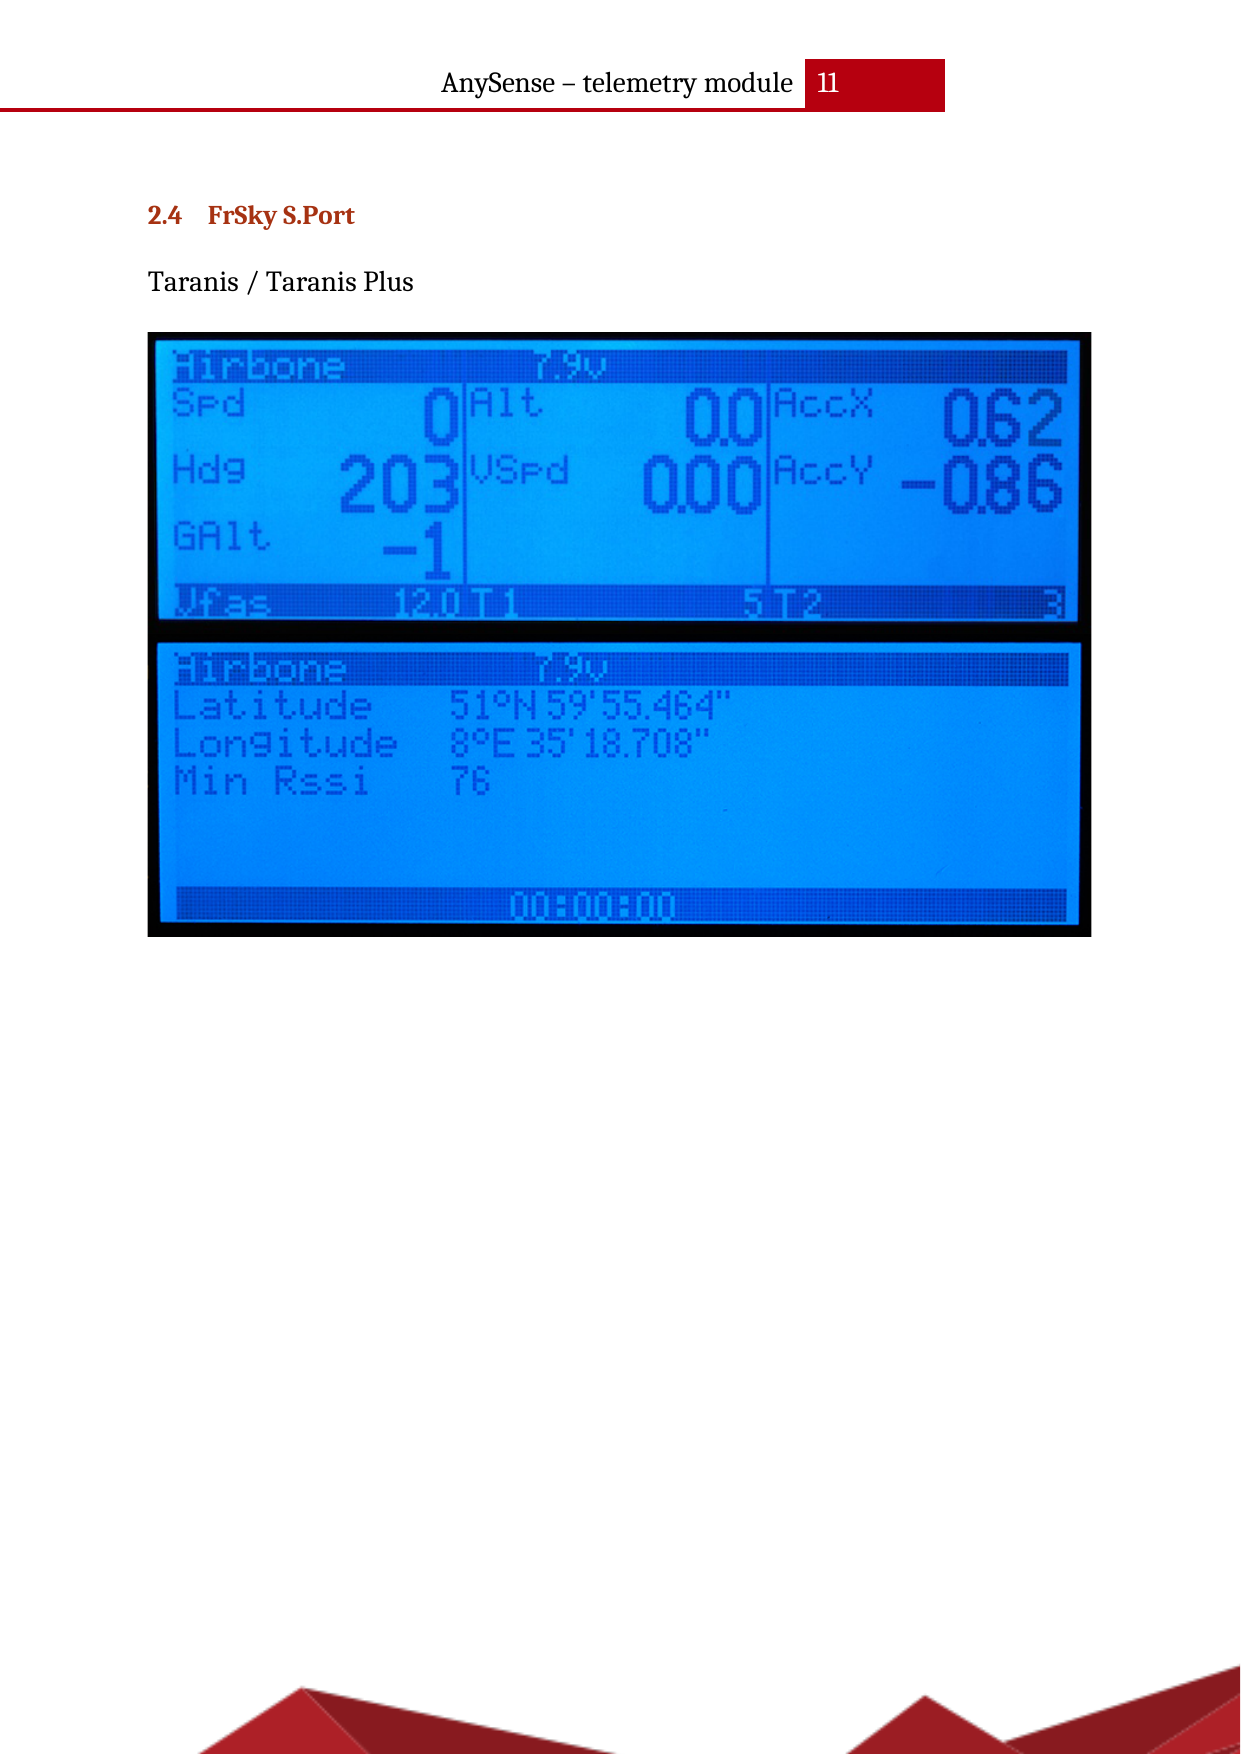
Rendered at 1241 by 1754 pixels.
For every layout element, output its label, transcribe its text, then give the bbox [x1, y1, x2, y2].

text Taranis / Taranis Plus [148, 265, 1093, 298]
picture [126, 1638, 1241, 1754]
picture [147, 332, 1092, 937]
subtitle FrSky S.Port [148, 200, 1093, 231]
